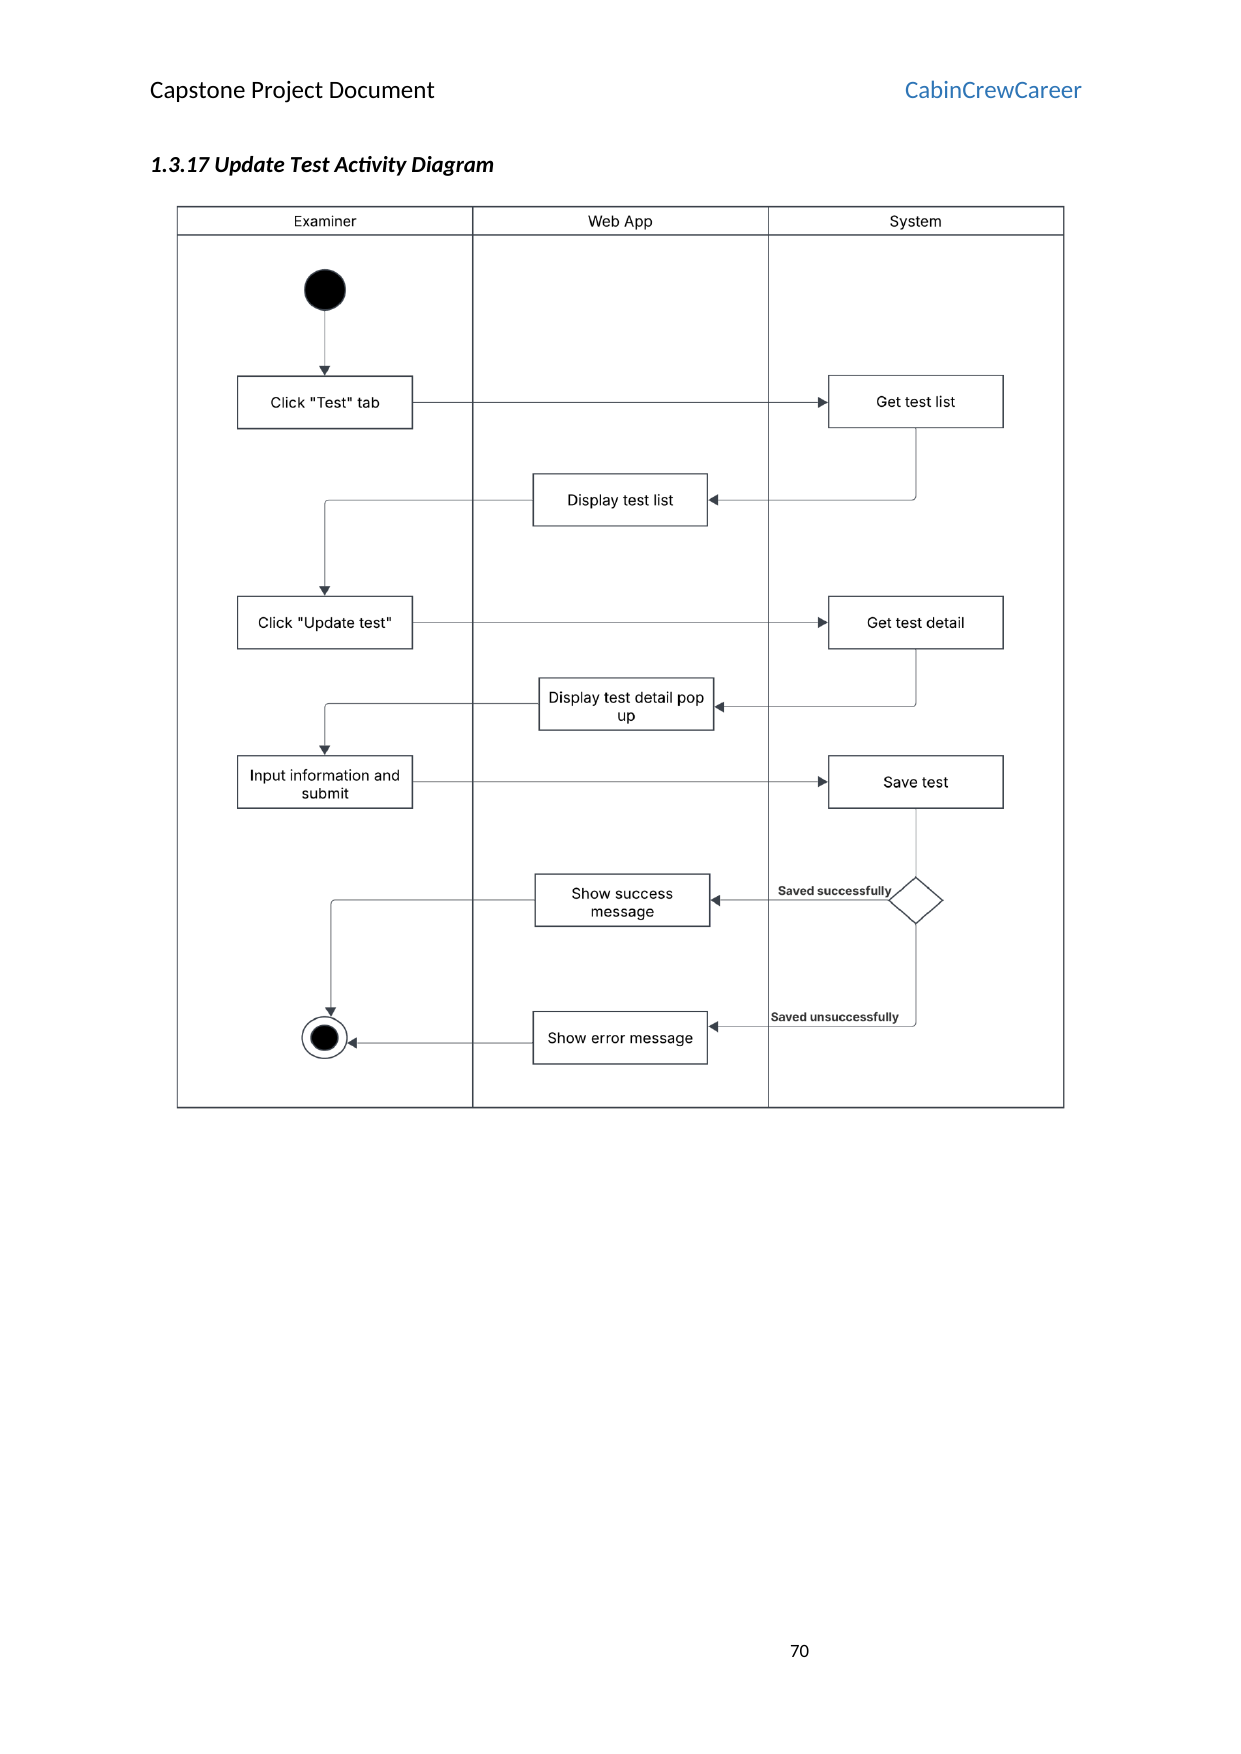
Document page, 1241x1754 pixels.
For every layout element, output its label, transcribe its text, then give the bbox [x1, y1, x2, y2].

subtitle 1.3.17 Update Test Activity Diagram [150, 150, 1090, 178]
picture [150, 180, 1090, 1134]
